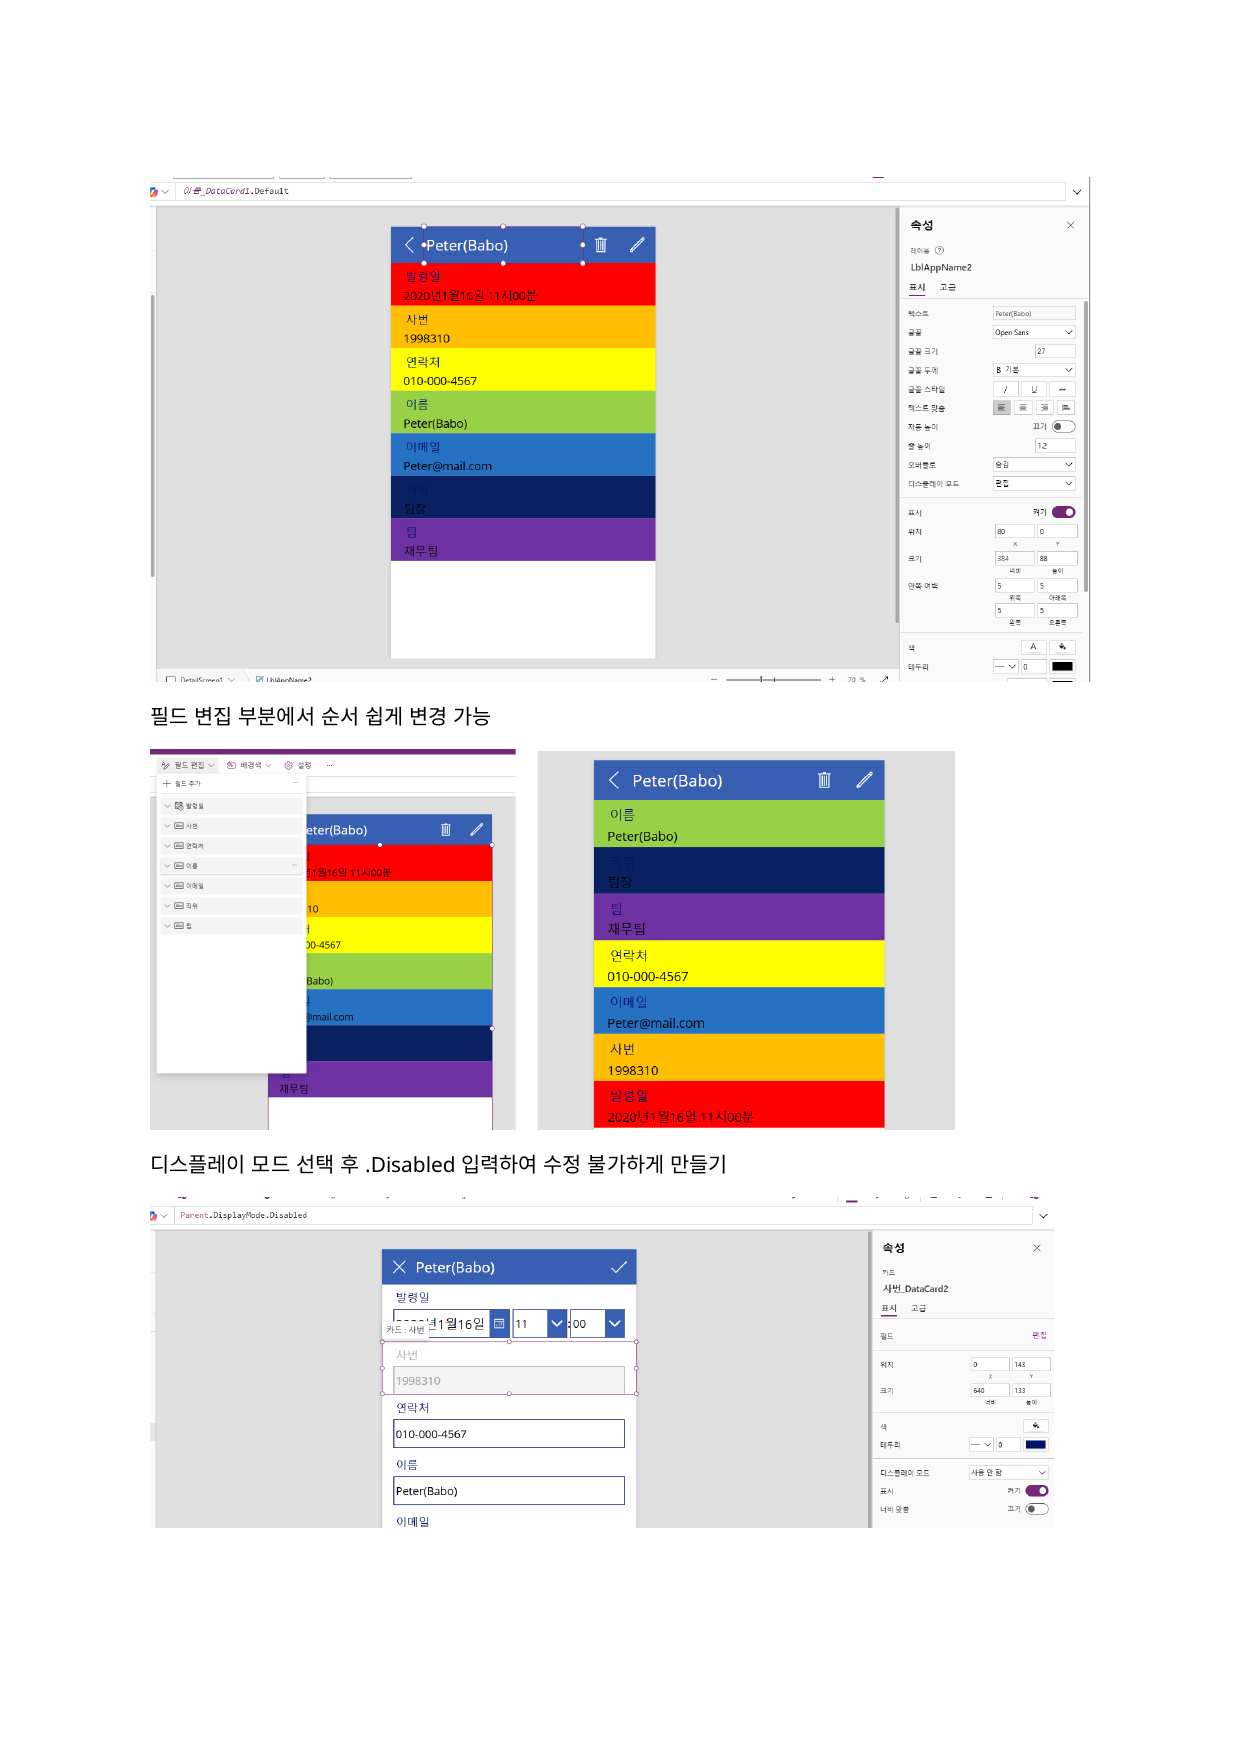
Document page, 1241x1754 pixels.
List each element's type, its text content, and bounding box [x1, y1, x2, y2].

picture [537, 751, 955, 1130]
picture [150, 1197, 1055, 1528]
text 디스플레이 모드 선택 후 .Disabled 입력하여 수정 불가하게 만들기 [150, 1148, 1090, 1179]
picture [150, 749, 516, 1130]
picture [150, 177, 1091, 682]
text 필드 변집 부분에서 순서 쉽게 변경 가능 [150, 700, 1090, 730]
